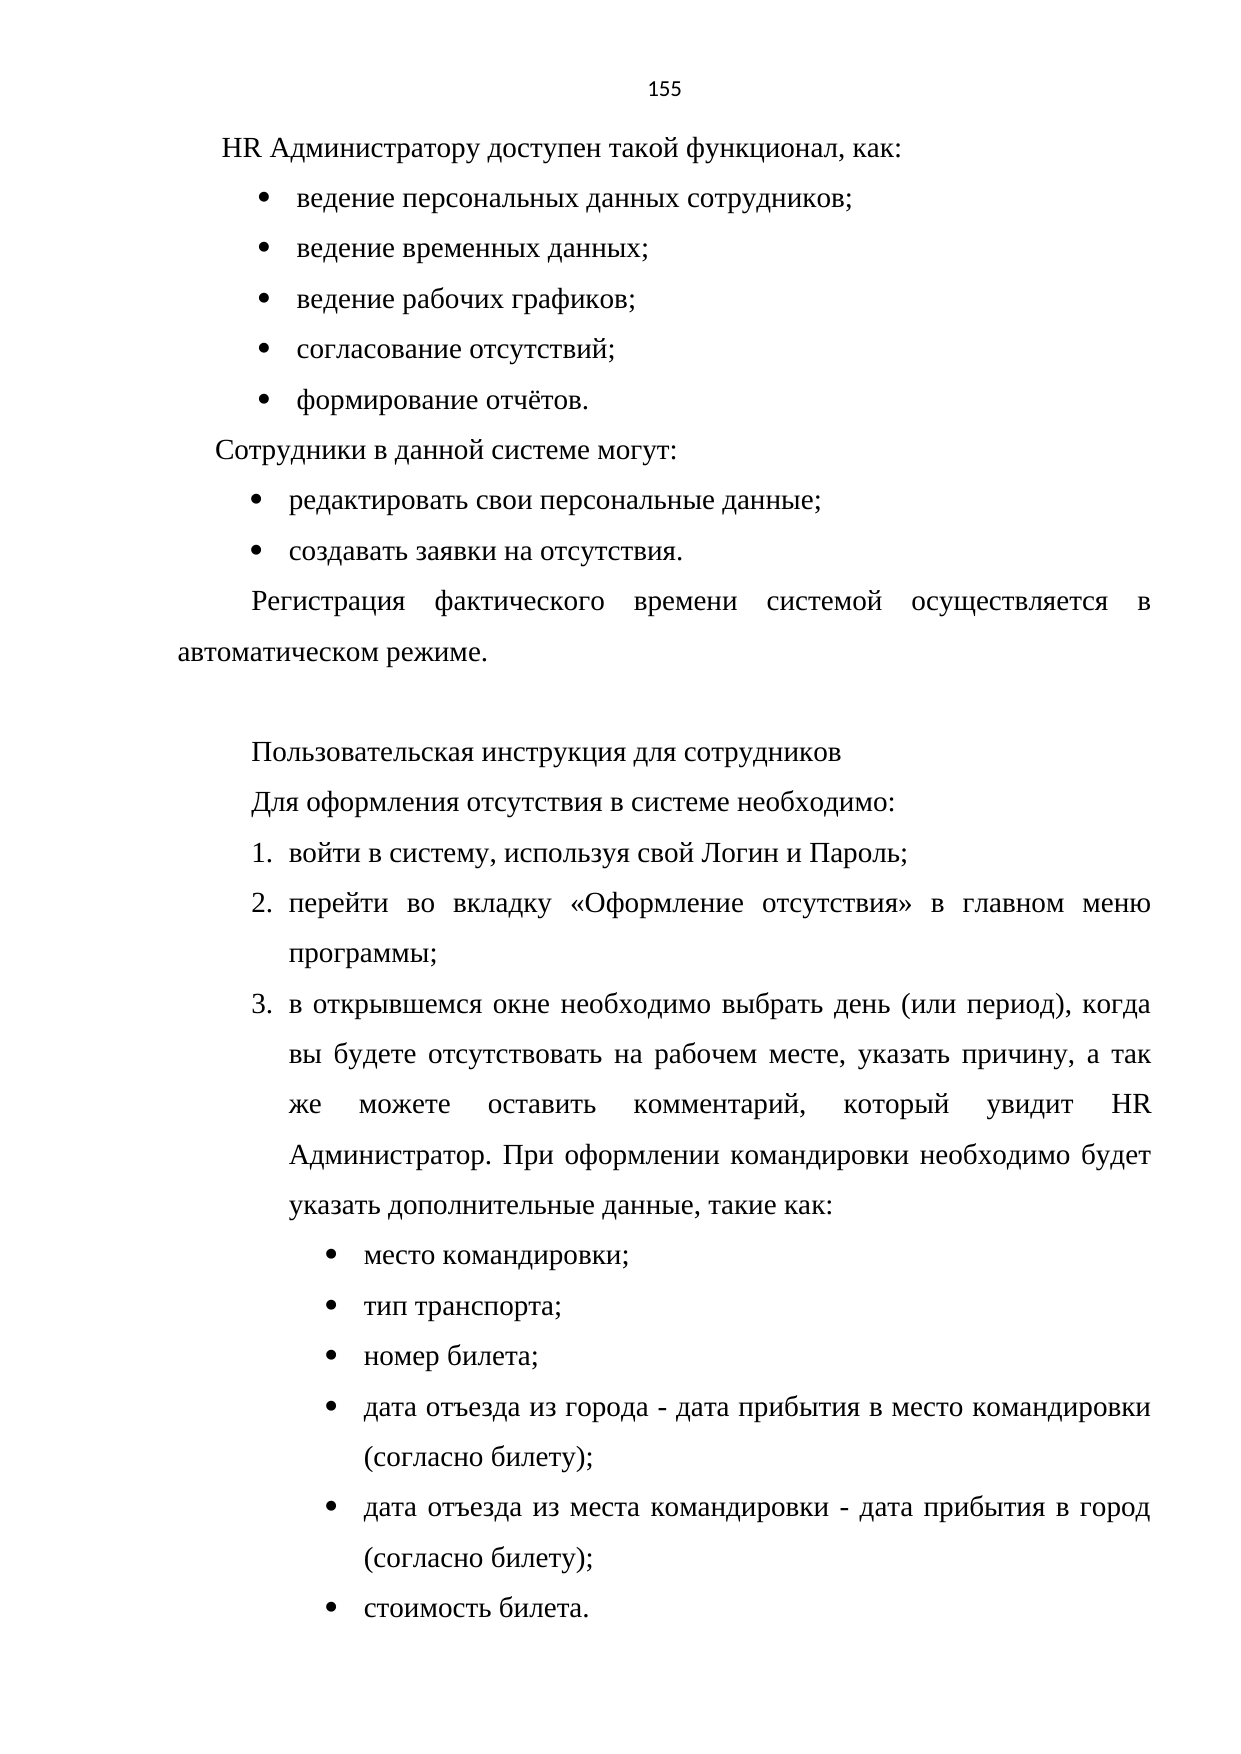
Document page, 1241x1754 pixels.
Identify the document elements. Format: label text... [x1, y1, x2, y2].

text HR Администратору доступен такой функционал, как: [177, 130, 1152, 163]
list согласование отсутствий; [259, 331, 1152, 365]
list дата отъезда из места командировки - дата прибытия в город (согласно билету); [326, 1489, 1152, 1573]
list ведение персональных данных сотрудников; [259, 180, 1152, 214]
text Регистрация фактического времени системой осуществляется в автоматическом режиме. [177, 583, 1152, 667]
list номер билета; [326, 1338, 1152, 1372]
list тип транспорта; [326, 1288, 1152, 1321]
text Для оформления отсутствия в системе необходимо: [177, 784, 1152, 818]
list стоимость билета. [326, 1590, 1152, 1624]
list создавать заявки на отсутствия. [251, 533, 1152, 567]
list ведение временных данных; [259, 231, 1152, 264]
text Пользовательская инструкция для сотрудников [177, 734, 1152, 768]
list в открывшемся окне необходимо выбрать день (или период), когда вы будете отсутствовать на рабочем месте, указать причину, а так же можете оставить комментарий, который увидит HR Администратор. При оформлении командировки необходимо будет указать дополнительные данные, такие как: [251, 986, 1152, 1221]
list место командировки; [326, 1237, 1152, 1271]
list ведение рабочих графиков; [259, 281, 1152, 314]
text Сотрудники в данной системе могут: [177, 432, 1152, 466]
list войти в систему, используя свой Логин и Пароль; [251, 835, 1152, 868]
list дата отъезда из города - дата прибытия в место командировки (согласно билету); [326, 1389, 1152, 1473]
list перейти во вкладку «Оформление отсутствия» в главном меню программы; [251, 885, 1152, 969]
list формирование отчётов. [259, 382, 1152, 415]
list редактировать свои персональные данные; [251, 482, 1152, 516]
